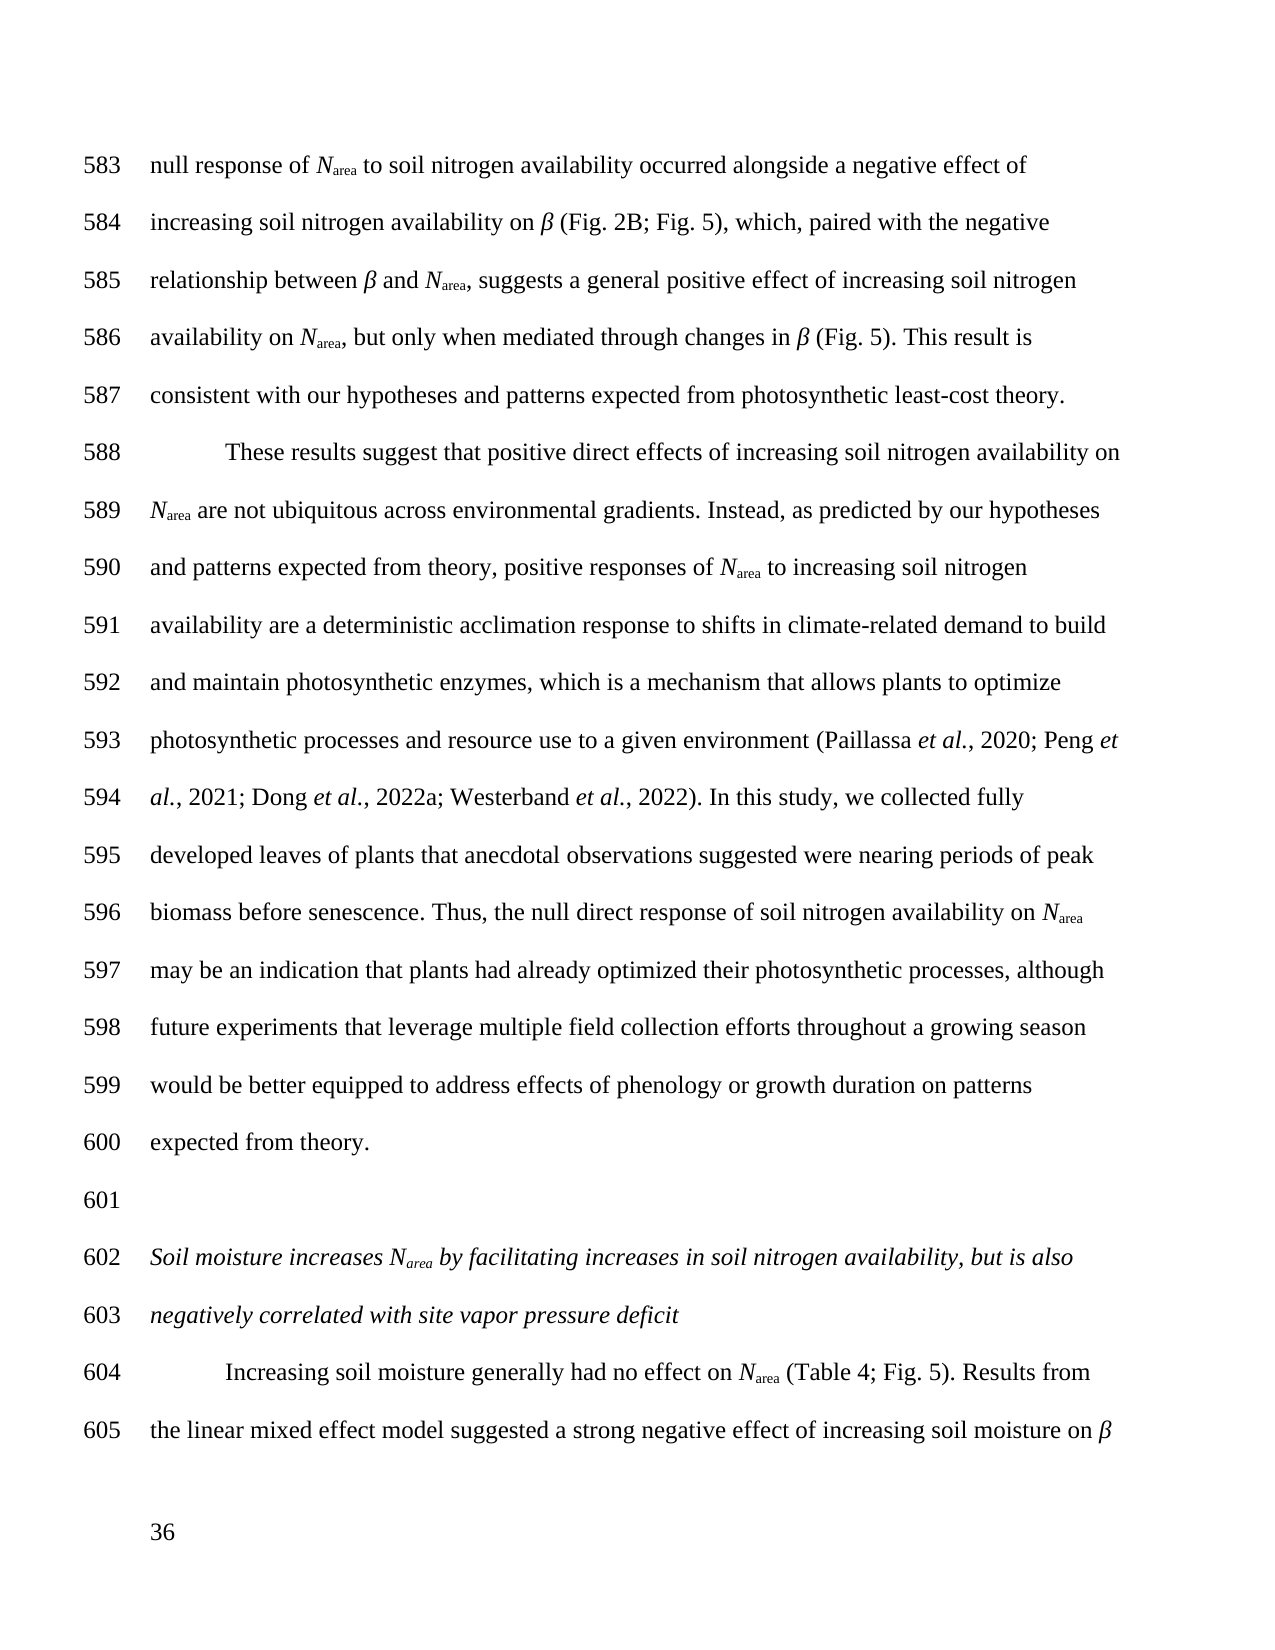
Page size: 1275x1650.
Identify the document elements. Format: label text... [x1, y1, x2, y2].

text These results suggest that positive direct effects of increasing soil nitrogen availability on Narea are not ubiquitous across environmental gradients. Instead, as predicted by our hypotheses and patterns expected from theory, positive responses of Narea to increasing soil nitrogen availability are a deterministic acclimation response to shifts in climate-related demand to build and maintain photosynthetic enzymes, which is a mechanism that allows plants to optimize photosynthetic processes and resource use to a given environment (Paillassa et al., 2020; Peng et al., 2021; Dong et al., 2022a; Westerband et al., 2022). In this study, we collected fully developed leaves of plants that anecdotal observations suggested were nearing periods of peak biomass before senescence. Thus, the null direct response of soil nitrogen availability on Narea may be an indication that plants had already optimized their photosynthetic processes, although future experiments that leverage multiple field collection efforts throughout a growing season would be better equipped to address effects of phenology or growth duration on patterns expected from theory. [150, 437, 1125, 1156]
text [150, 150, 1125, 409]
text Soil moisture increases Narea by facilitating increases in soil nitrogen availability, but is also negatively correlated with site vapor pressure deficit [150, 1242, 1125, 1329]
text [150, 1357, 1125, 1444]
